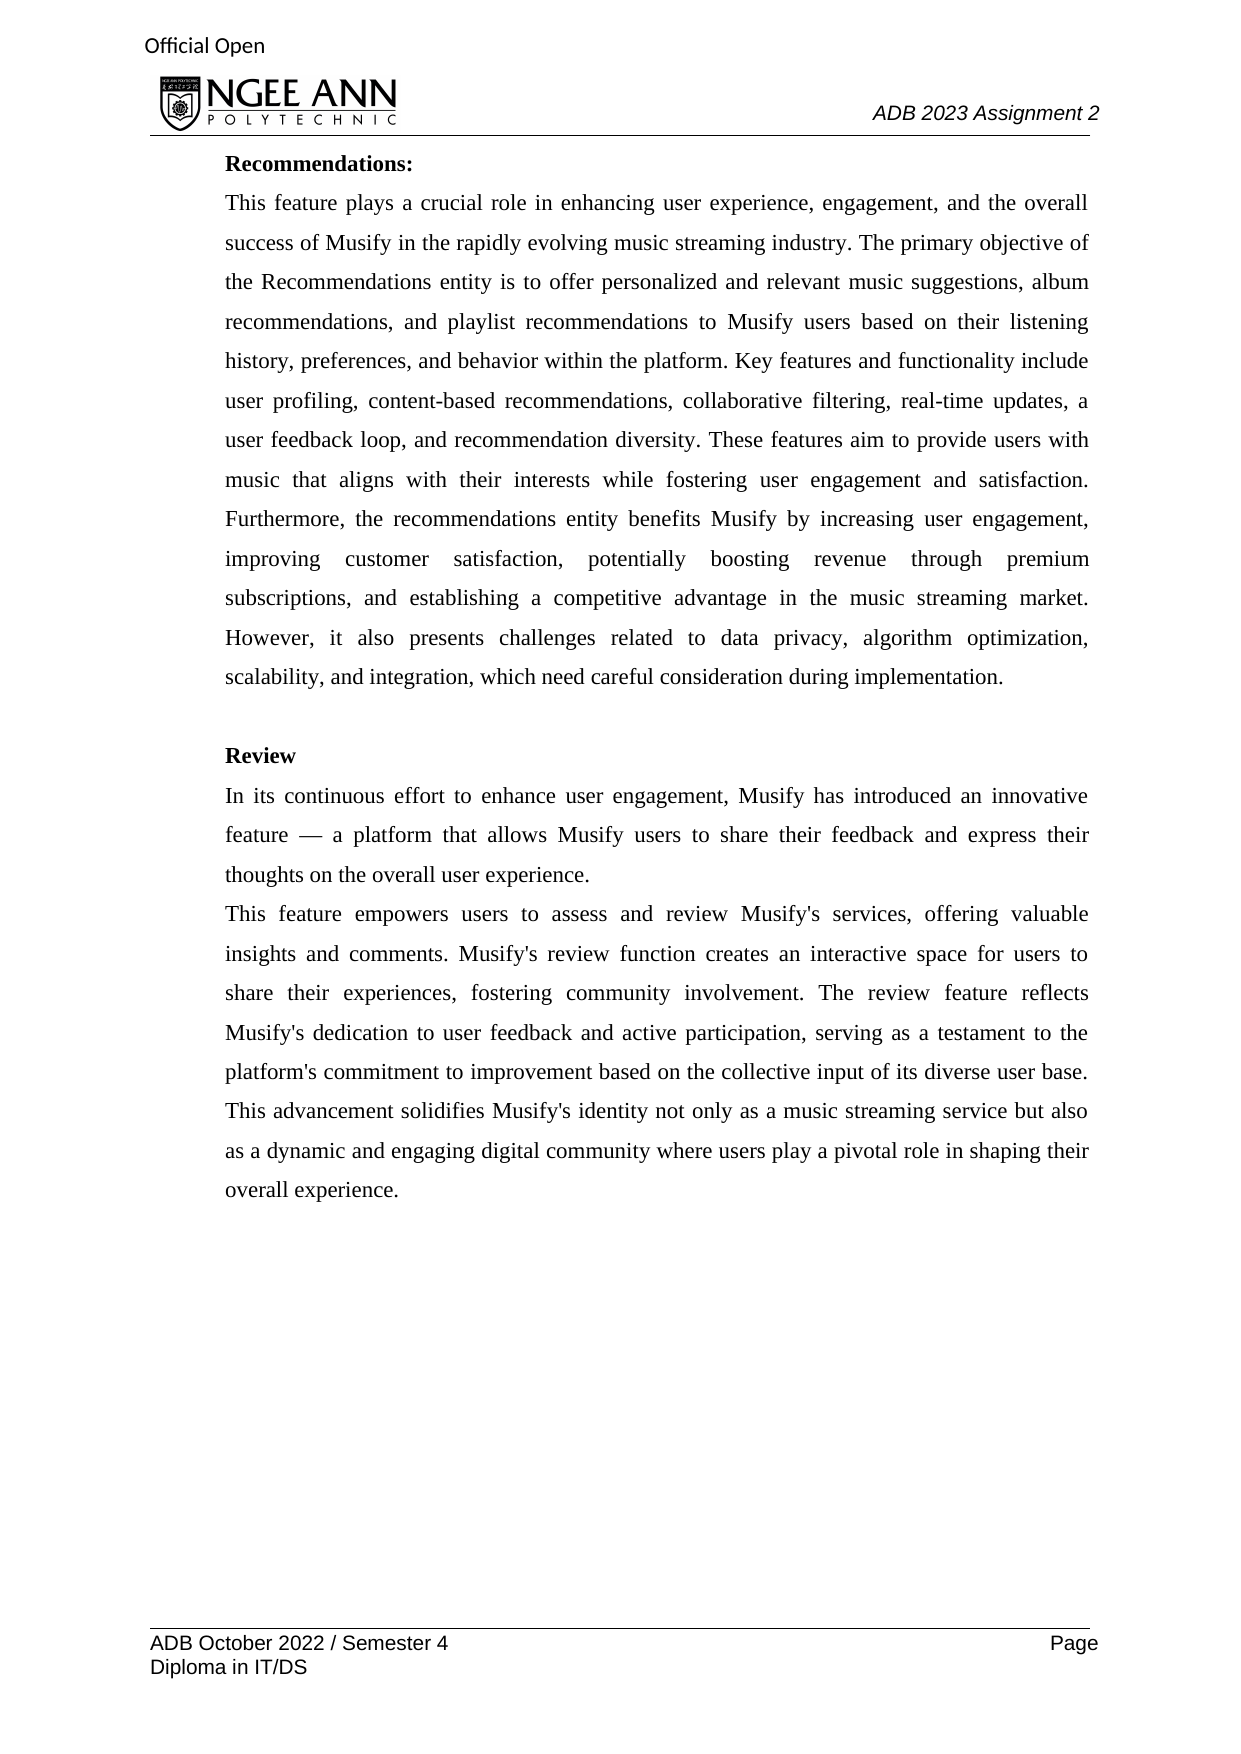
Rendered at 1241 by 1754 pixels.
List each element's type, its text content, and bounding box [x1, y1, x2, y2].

picture [150, 75, 402, 133]
text This feature empowers users to assess and review Musify's services, offering valuable insights and comments. Musify's review function creates an interactive space for users to share their experiences, fostering community involvement. The review feature reflects Musify's dedication to user feedback and active participation, serving as a testament to the platform's commitment to improvement based on the collective input of its diverse user base. This advancement solidifies Musify's identity not only as a music streaming service but also as a dynamic and engaging digital community where users play a pivotal role in shaping their overall experience. [225, 900, 1090, 1203]
text Review [225, 742, 1090, 768]
text Recommendations: [225, 150, 1090, 176]
text In its continuous effort to enhance user engagement, Musify has introduced an innovative feature — a platform that allows Musify users to share their feedback and express their thoughts on the overall user experience. [225, 782, 1090, 887]
text This feature plays a crucial role in enhancing user experience, engagement, and the overall success of Musify in the rapidly evolving music streaming industry. The primary objective of the Recommendations entity is to offer personalized and relevant music suggestions, album recommendations, and playlist recommendations to Musify users based on their listening history, preferences, and behavior within the platform. Key features and functionality include user profiling, content-based recommendations, collaborative filtering, real-time updates, a user feedback loop, and recommendation diversity. These features aim to provide users with music that aligns with their interests while fostering user engagement and satisfaction. Furthermore, the recommendations entity benefits Musify by increasing user engagement, improving customer satisfaction, potentially boosting revenue through premium subscriptions, and establishing a competitive advantage in the music streaming market. However, it also presents challenges related to data privacy, algorithm optimization, scalability, and integration, which need careful consideration during implementation. [225, 189, 1090, 689]
